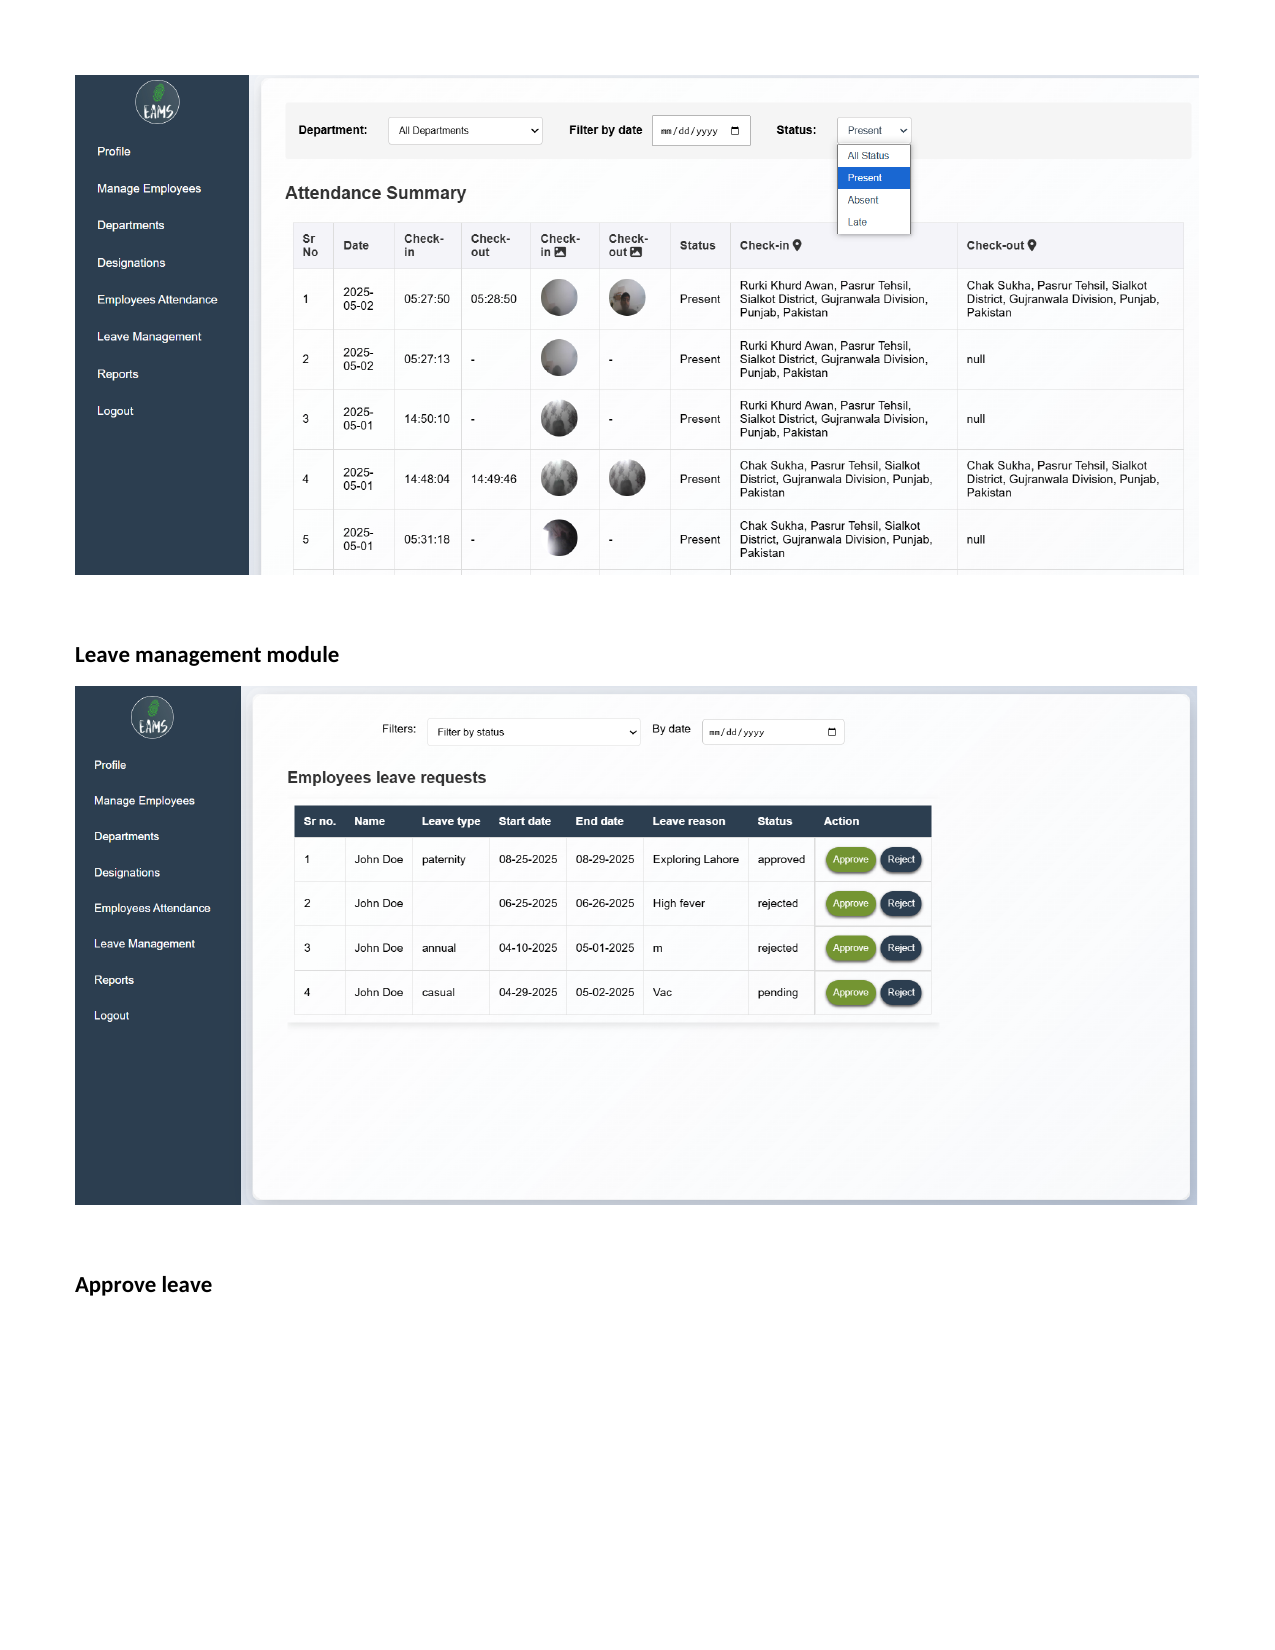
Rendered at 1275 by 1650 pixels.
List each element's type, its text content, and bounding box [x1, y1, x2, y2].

picture [75, 686, 1198, 1205]
text Approve leave [75, 1270, 1200, 1298]
text Leave management module [75, 640, 1200, 668]
picture [75, 75, 1199, 575]
